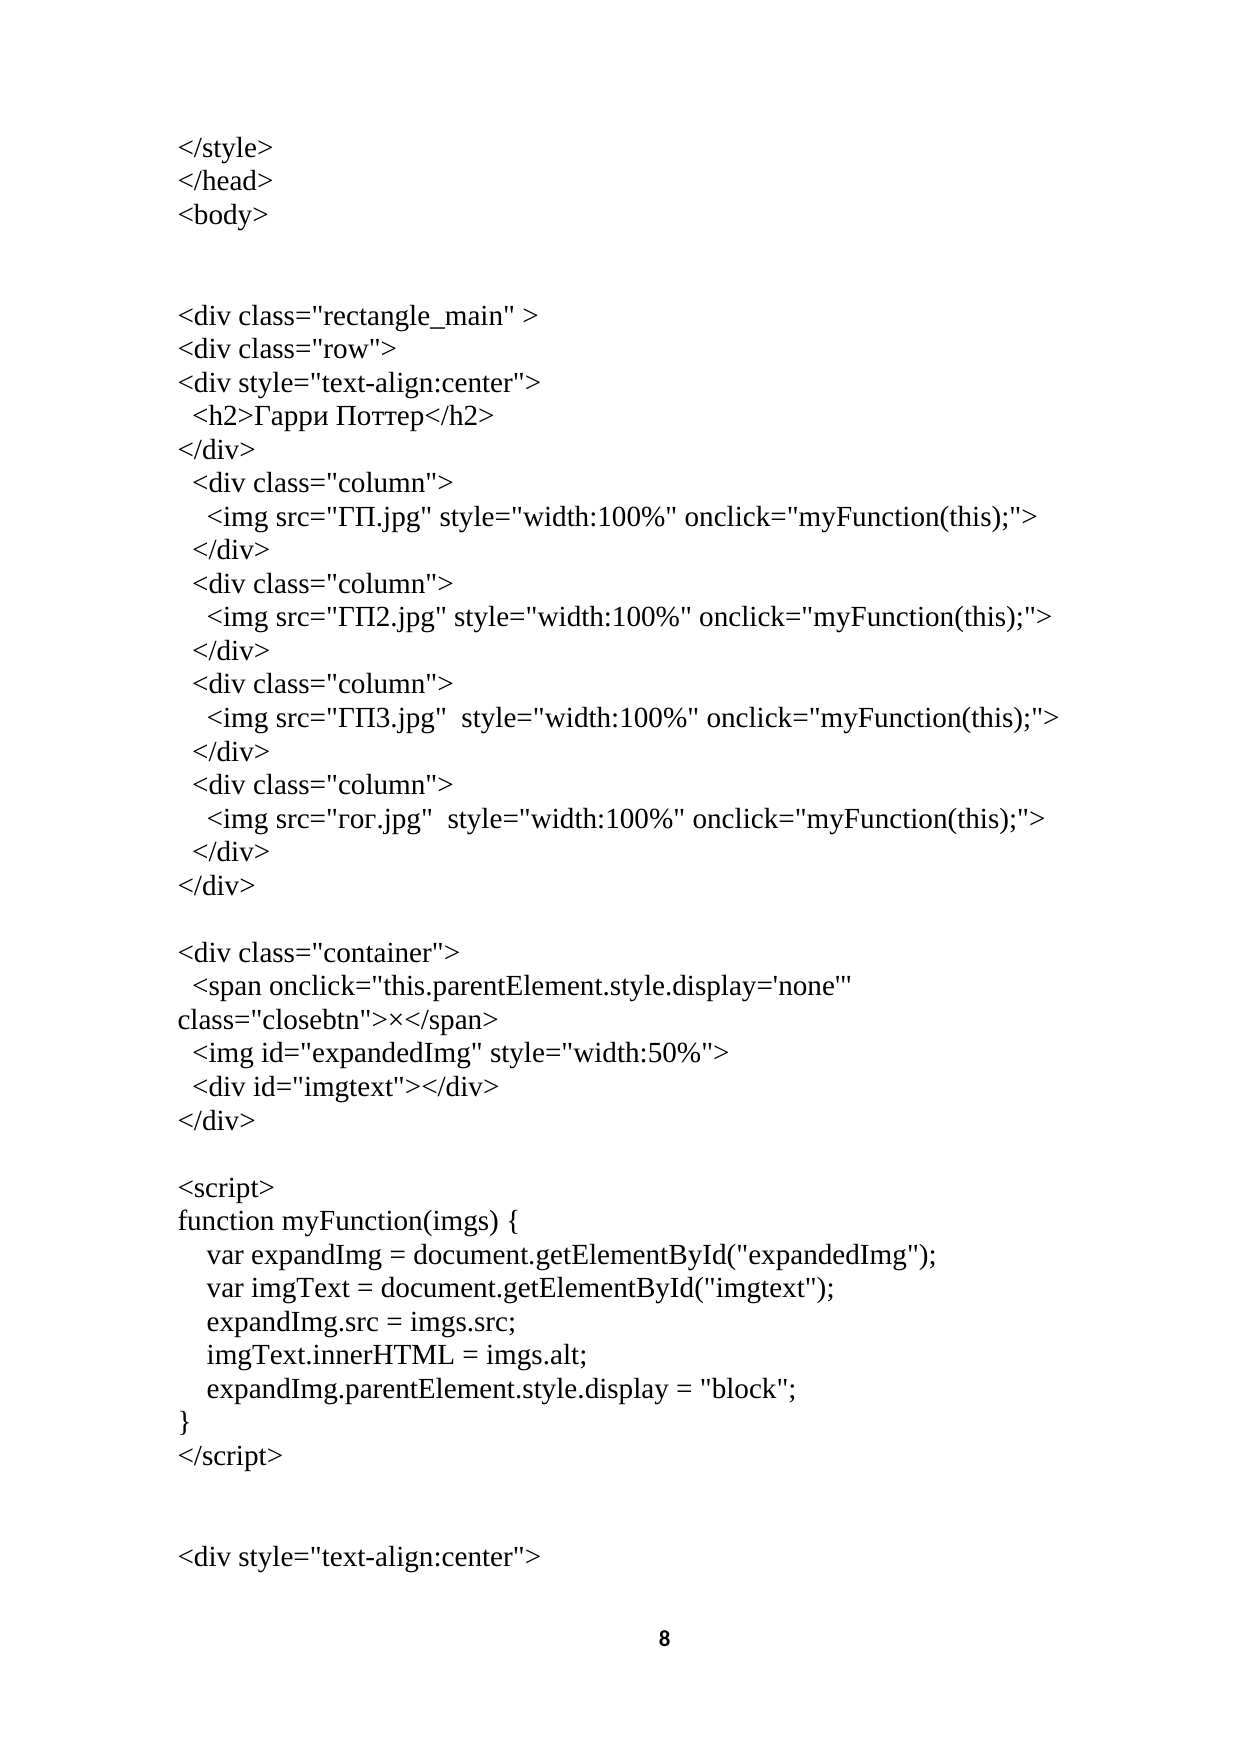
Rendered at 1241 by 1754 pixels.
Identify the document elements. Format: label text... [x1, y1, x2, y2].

text </div> [177, 532, 1152, 566]
text <body> [177, 197, 1152, 231]
text </div> [177, 868, 1152, 901]
text <div style="text-align:center"> [177, 1539, 1152, 1572]
text <div class="column"> [177, 767, 1152, 801]
text expandImg.src = imgs.src; [177, 1304, 1152, 1337]
text function myFunction(imgs) { [177, 1203, 1152, 1237]
text <img src="ГП3.jpg" style="width:100%" onclick="myFunction(this);"> [177, 700, 1152, 734]
text expandImg.parentElement.style.display = "block"; [177, 1371, 1152, 1404]
text <img src="гог.jpg" style="width:100%" onclick="myFunction(this);"> [177, 801, 1152, 834]
text </style> [177, 130, 1152, 163]
text <div class="column"> [177, 465, 1152, 499]
text } [177, 1404, 1152, 1438]
text </div> [177, 432, 1152, 465]
text <img src="ГП.jpg" style="width:100%" onclick="myFunction(this);"> [177, 499, 1152, 532]
text <h2>Гарри Поттер</h2> [177, 398, 1152, 432]
text <div style="text-align:center"> [177, 365, 1152, 398]
text <div class="rectangle_main" > [177, 298, 1152, 331]
text </head> [177, 163, 1152, 197]
text <span onclick="this.parentElement.style.display='none'" class="closebtn">×</span> [177, 968, 1152, 1036]
text </script> [177, 1438, 1152, 1472]
text </div> [177, 834, 1152, 868]
text imgText.innerHTML = imgs.alt; [177, 1337, 1152, 1371]
text <div class="row"> [177, 331, 1152, 365]
text <div class="column"> [177, 667, 1152, 700]
text <div class="column"> [177, 566, 1152, 599]
text var expandImg = document.getElementById("expandedImg"); [177, 1237, 1152, 1270]
text <div class="container"> [177, 935, 1152, 968]
text </div> [177, 1103, 1152, 1136]
text var imgText = document.getElementById("imgtext"); [177, 1270, 1152, 1304]
text <div id="imgtext"></div> [177, 1069, 1152, 1103]
text <img src="ГП2.jpg" style="width:100%" onclick="myFunction(this);"> [177, 599, 1152, 633]
text <script> [177, 1170, 1152, 1203]
text </div> [177, 633, 1152, 667]
text </div> [177, 734, 1152, 767]
text <img id="expandedImg" style="width:50%"> [177, 1036, 1152, 1069]
